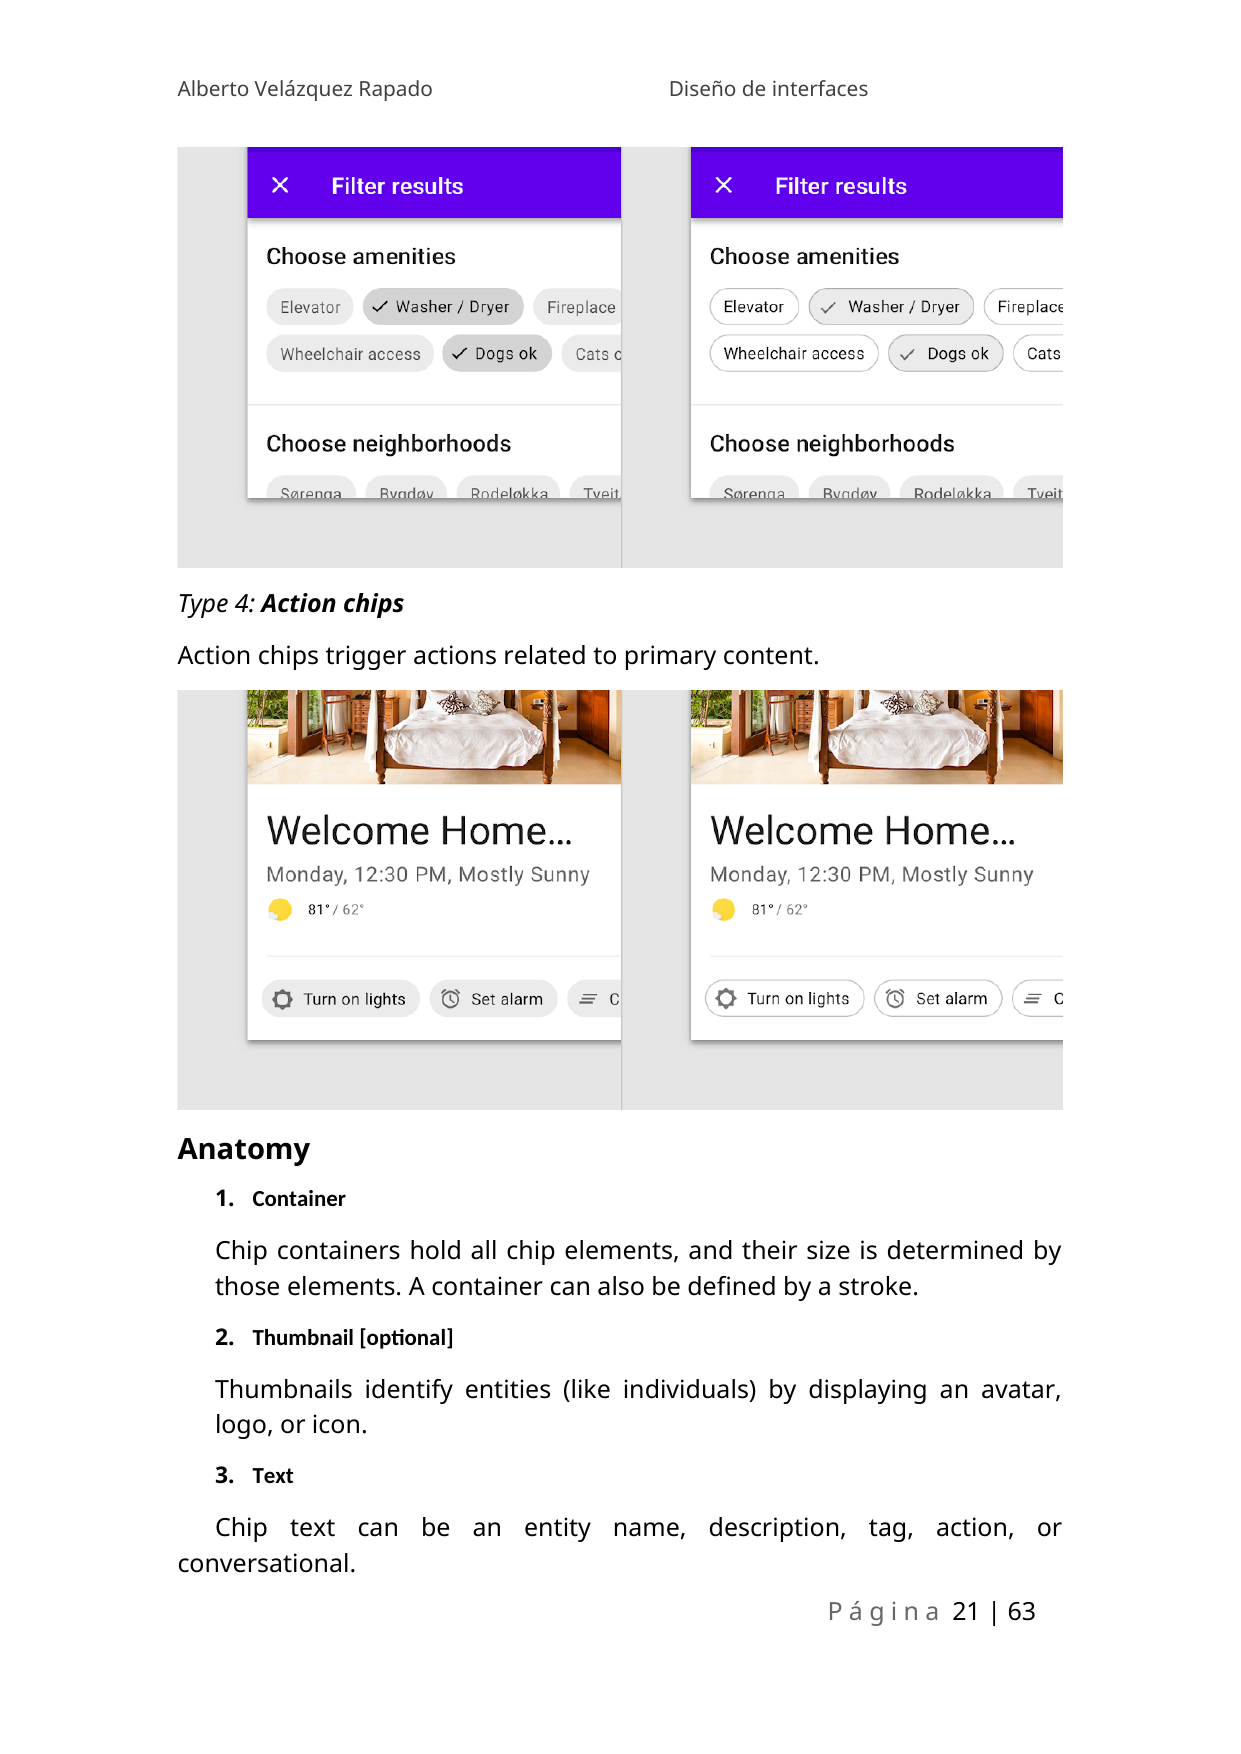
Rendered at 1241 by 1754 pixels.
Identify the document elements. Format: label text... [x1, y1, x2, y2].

text Chip text can be an entity name, description, tag, action, or conversational. [177, 1510, 1063, 1580]
list Container [215, 1182, 1063, 1214]
list Thumbnail [optional] [215, 1321, 1063, 1352]
text Type 4: Action chips [177, 586, 1063, 619]
text Chip containers hold all chip elements, and their size is determined by those elements. A container can also be defined by a stroke. [215, 1233, 1063, 1303]
list Text [215, 1459, 1063, 1491]
picture [177, 690, 1063, 1110]
picture [177, 147, 1063, 568]
text Action chips trigger actions related to primary content. [177, 638, 1063, 672]
subtitle Anatomy [177, 1128, 1063, 1168]
text Thumbnails identify entities (like individuals) by displaying an avatar, logo, or icon. [215, 1371, 1063, 1441]
